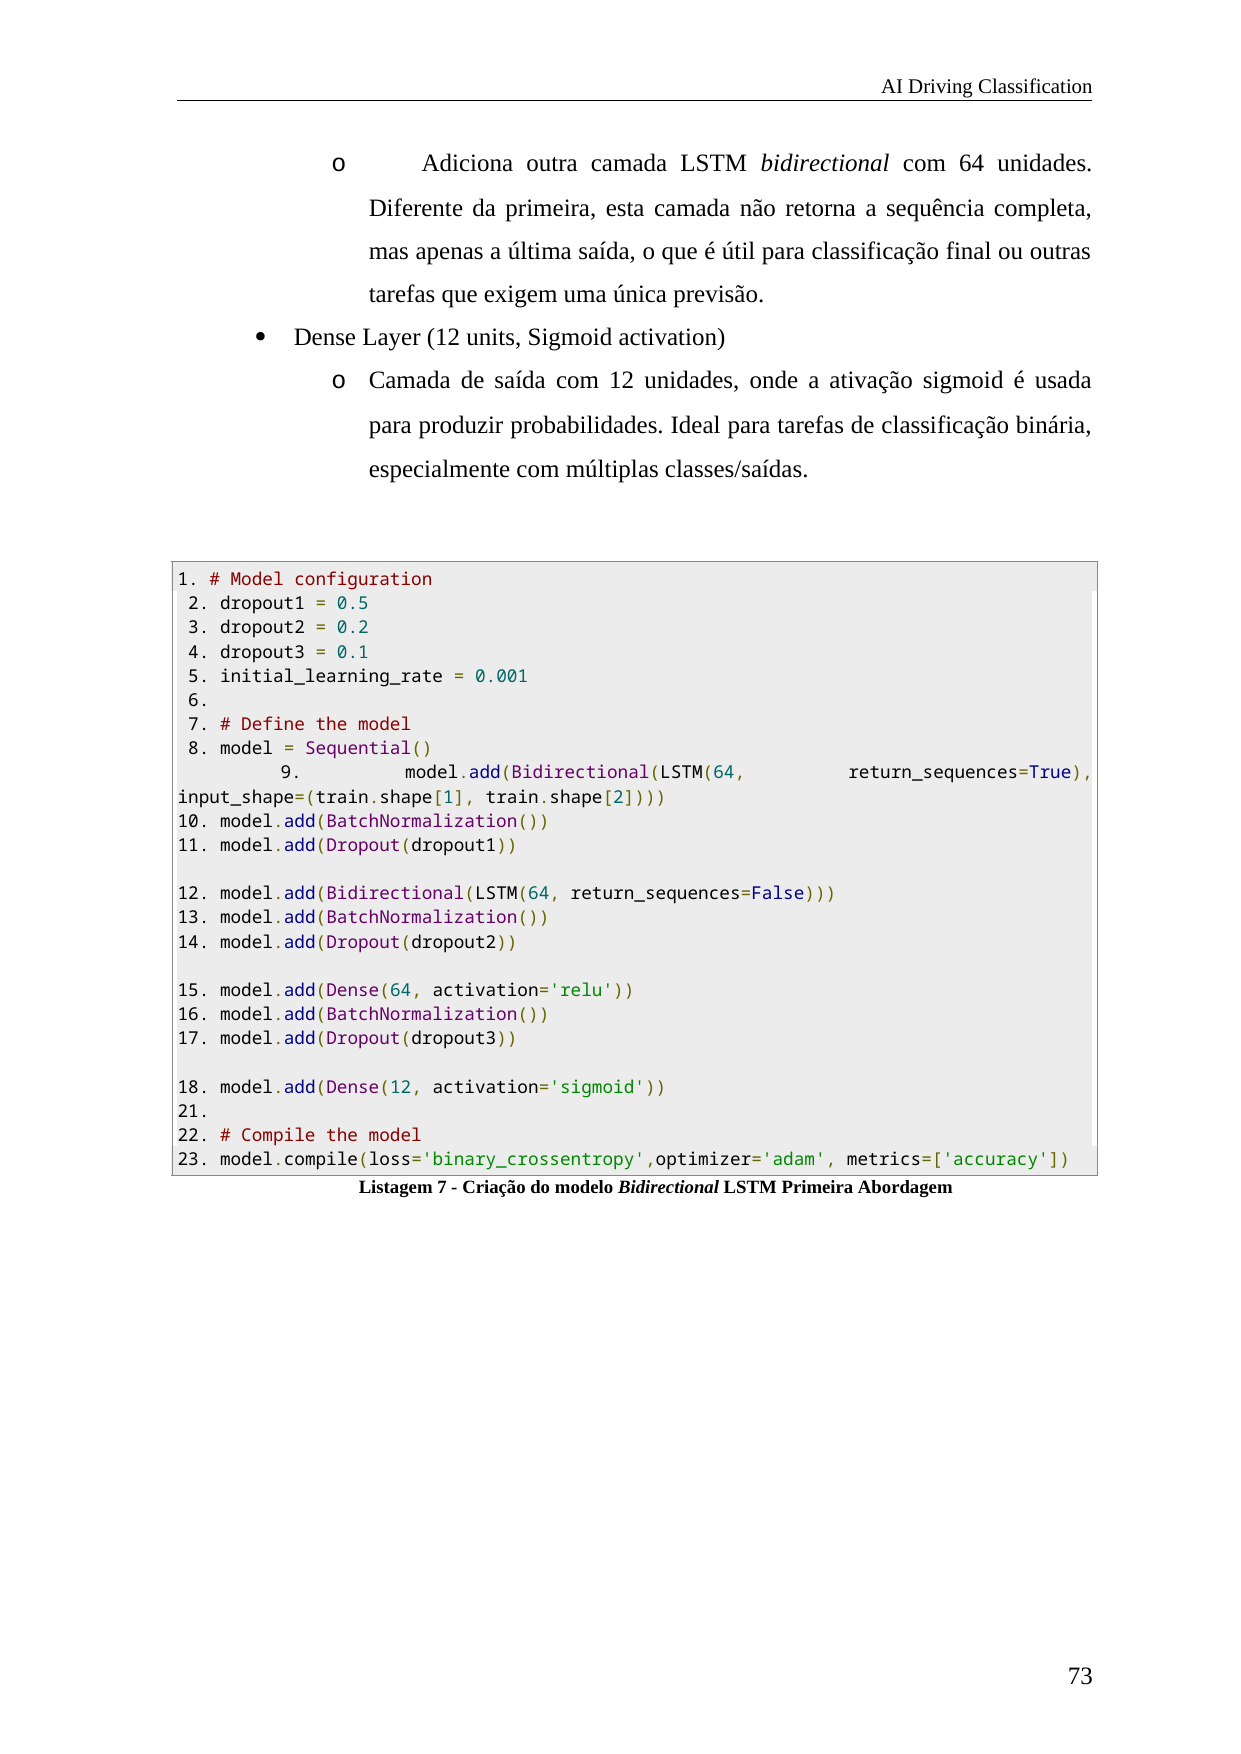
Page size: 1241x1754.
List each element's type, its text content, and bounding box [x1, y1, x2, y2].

text 15. model.add(Dense(64, activation='relu')) [177, 977, 1092, 1002]
list Camada de saída com 12 unidades, onde a ativação sigmoid é usada para produzir probabilidades. Ideal para tarefas de classificação binária, especialmente com múltiplas classes/saídas. [331, 365, 1092, 482]
text 10. model.add(BatchNormalization()) [177, 808, 1092, 832]
text 4. dropout3 = 0.1 [177, 639, 1092, 663]
text 6. [177, 687, 1092, 712]
text 13. model.add(BatchNormalization()) [177, 905, 1092, 929]
text 16. model.add(BatchNormalization()) [177, 1002, 1092, 1026]
text 21. [177, 1098, 1092, 1122]
text 11. model.add(Dropout(dropout1)) [177, 832, 1092, 857]
text 22. # Compile the model [177, 1122, 1092, 1141]
text 3. dropout2 = 0.2 [177, 615, 1092, 639]
text 8. model = Sequential() [177, 736, 1092, 760]
text 2. dropout1 = 0.5 [177, 591, 1092, 615]
text 7. # Define the model [177, 712, 1092, 736]
text 17. model.add(Dropout(dropout3)) [177, 1026, 1092, 1050]
text 5. initial_learning_rate = 0.001 [177, 663, 1092, 687]
text 23. model.compile(loss='binary_crossentropy',optimizer='adam', metrics=['accuracy']) [173, 1141, 1097, 1175]
list Adiciona outra camada LSTM bidirectional com 64 unidades. Diferente da primeira, esta camada não retorna a sequência completa, mas apenas a última saída, o que é útil para classificação final ou outras tarefas que exigem uma única previsão. [331, 148, 1092, 308]
text 12. model.add(Bidirectional(LSTM(64, return_sequences=False))) [177, 881, 1092, 905]
text 18. model.add(Dense(12, activation='sigmoid')) [177, 1074, 1092, 1098]
text 1. # Model configuration [173, 562, 1097, 591]
list Dense Layer (12 units, Sigmoid activation) [256, 322, 1092, 351]
text 14. model.add(Dropout(dropout2)) [177, 929, 1092, 953]
text 9. model.add(Bidirectional(LSTM(64, return_sequences=True), input_shape=(train.shape[1], train.shape[2]))) [177, 760, 1092, 808]
text Listagem 7 - Criação do modelo Bidirectional LSTM Primeira Abordagem [177, 1176, 1092, 1198]
